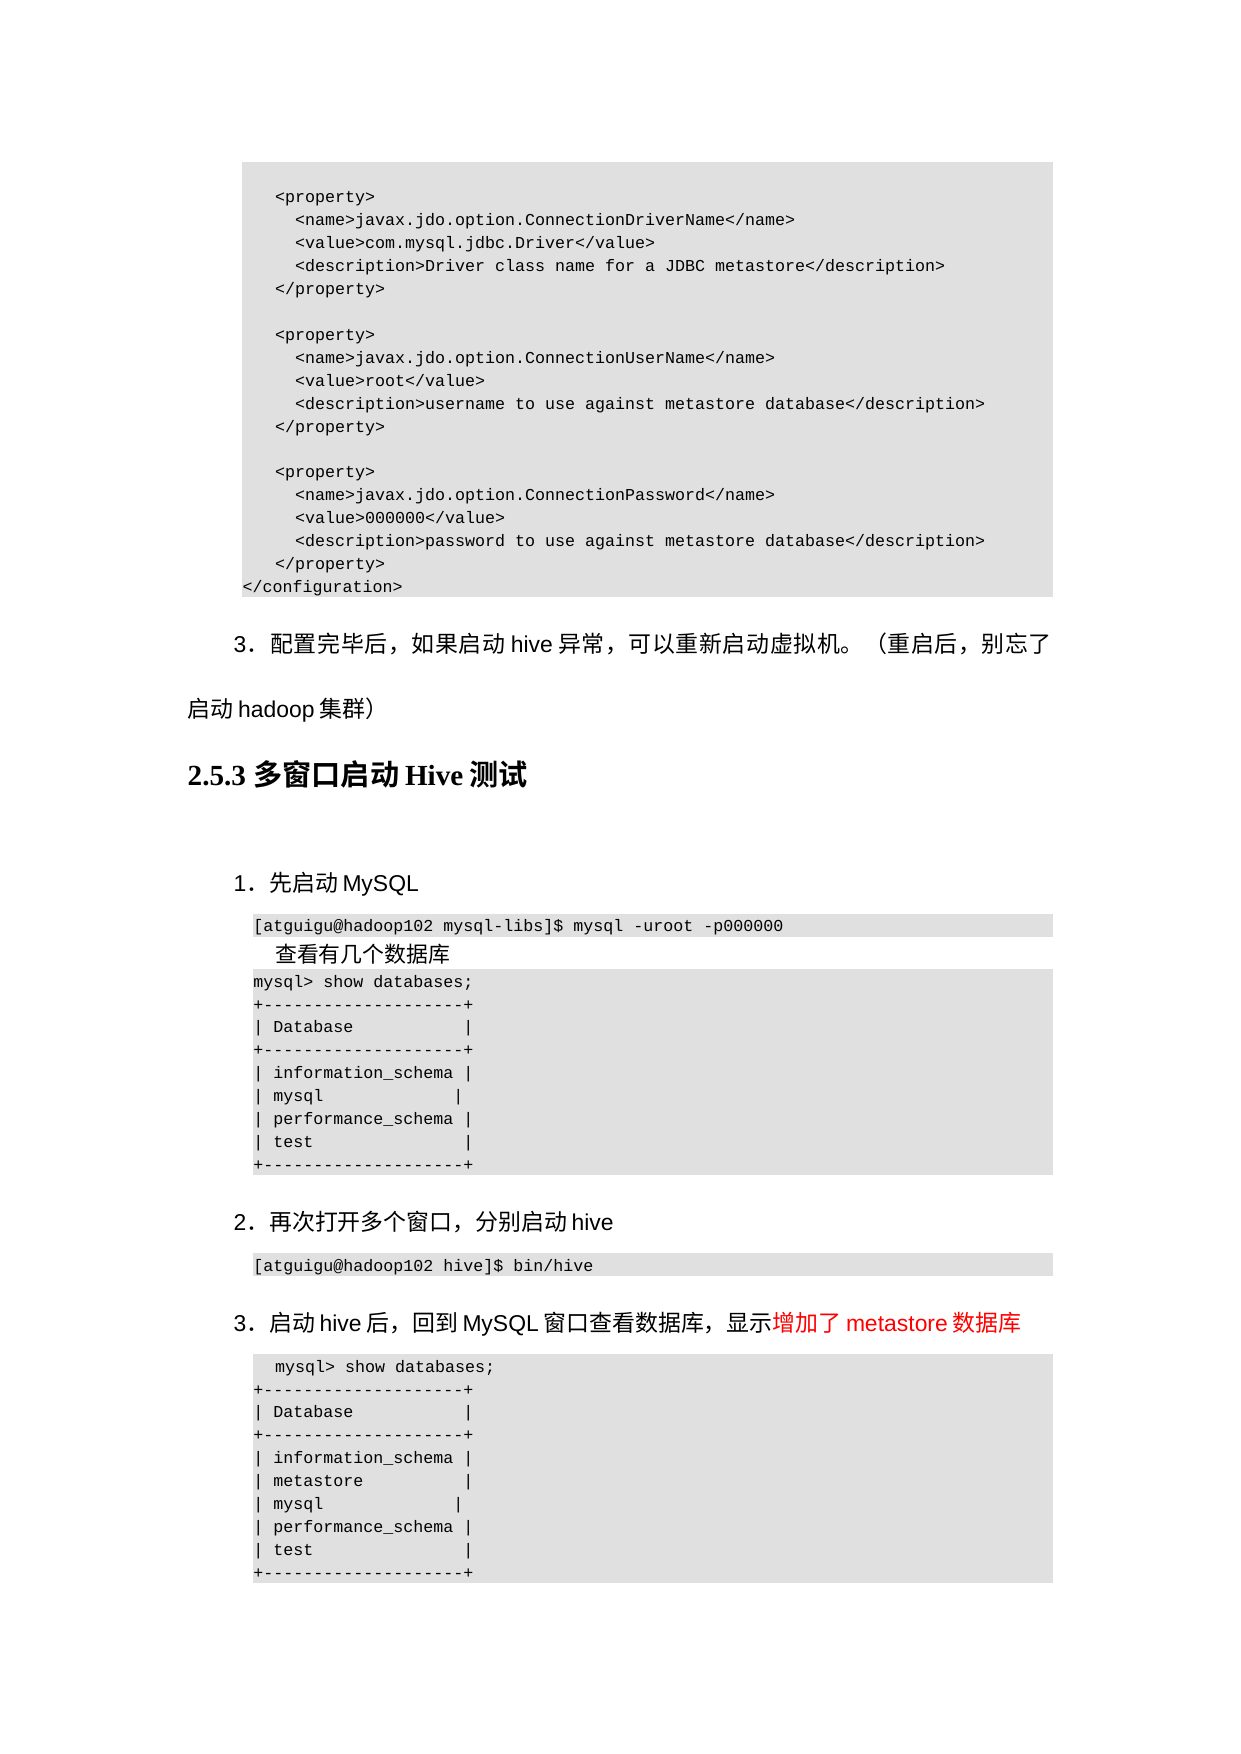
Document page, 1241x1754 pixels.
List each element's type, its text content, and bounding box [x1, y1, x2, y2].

text <property> [242, 460, 1053, 483]
text | information_schema | [253, 1061, 1053, 1084]
text +--------------------+ [253, 1038, 1053, 1061]
text | performance_schema | [253, 1514, 1053, 1537]
text | Database | [253, 1015, 1053, 1038]
text <property> [242, 185, 1053, 208]
text <name>javax.jdo.option.ConnectionPassword</name> [242, 483, 1053, 506]
text <description>Driver class name for a JDBC metastore</description> [242, 254, 1053, 277]
text <description>password to use against metastore database</description> [242, 529, 1053, 552]
text <value>root</value> [242, 368, 1053, 391]
text | mysql | [253, 1084, 1053, 1107]
text mysql> show databases; [253, 1354, 1053, 1377]
text <value>000000</value> [242, 506, 1053, 529]
text +--------------------+ [253, 992, 1053, 1015]
text | information_schema | [253, 1446, 1053, 1469]
text [atguigu@hadoop102 mysql-libs]$ mysql -uroot -p000000 [253, 914, 1053, 937]
text mysql> show databases; [253, 969, 1053, 992]
text | test | [253, 1129, 1053, 1152]
text | test | [253, 1537, 1053, 1560]
text <property> [242, 322, 1053, 345]
text 查看有几个数据库 [187, 937, 1053, 969]
text 3．启动hive后，回到MySQL窗口查看数据库，显示增加了metastore数据库 [187, 1289, 1053, 1354]
subtitle 2.5.3 多窗口启动Hive测试 [187, 740, 1053, 805]
text 1．先启动MySQL [187, 849, 1053, 914]
text </property> [242, 552, 1053, 574]
text 2．再次打开多个窗口，分别启动hive [187, 1188, 1053, 1253]
text | metastore | [253, 1469, 1053, 1492]
text </property> [242, 414, 1053, 437]
text <name>javax.jdo.option.ConnectionDriverName</name> [242, 208, 1053, 231]
text <description>username to use against metastore database</description> [242, 391, 1053, 414]
text <name>javax.jdo.option.ConnectionUserName</name> [242, 345, 1053, 368]
text </configuration> [242, 574, 1053, 597]
text | performance_schema | [253, 1107, 1053, 1129]
text +--------------------+ [253, 1560, 1053, 1583]
text | mysql | [253, 1492, 1053, 1514]
text [atguigu@hadoop102 hive]$ bin/hive [253, 1253, 1053, 1276]
text +--------------------+ [253, 1423, 1053, 1446]
text +--------------------+ [253, 1377, 1053, 1400]
text 3．配置完毕后，如果启动hive异常，可以重新启动虚拟机。（重启后，别忘了启动hadoop集群） [187, 610, 1053, 740]
text <value>com.mysql.jdbc.Driver</value> [242, 231, 1053, 254]
text </property> [242, 277, 1053, 299]
text +--------------------+ [253, 1152, 1053, 1175]
text | Database | [253, 1400, 1053, 1423]
